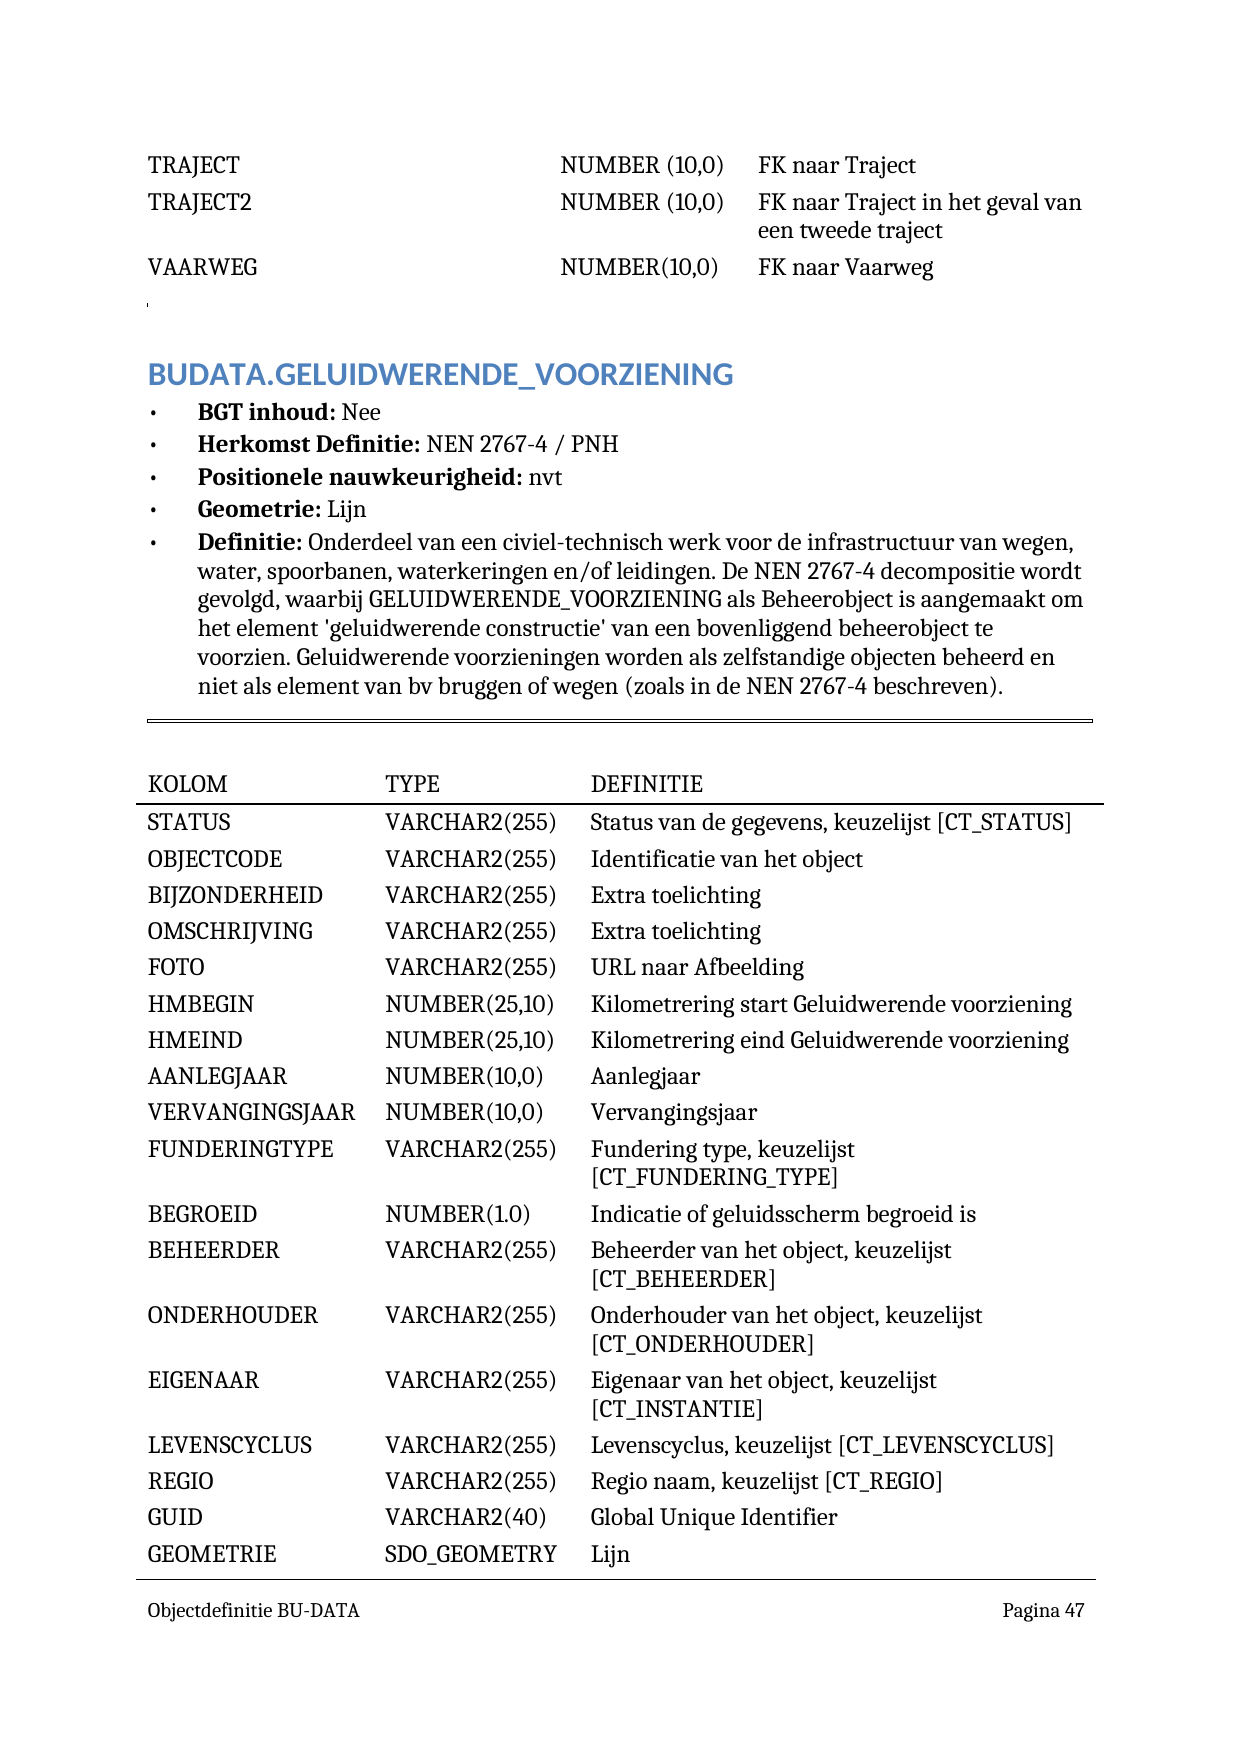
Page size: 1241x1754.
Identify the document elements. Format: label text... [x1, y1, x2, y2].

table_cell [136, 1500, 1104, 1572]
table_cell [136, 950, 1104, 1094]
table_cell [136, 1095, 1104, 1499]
list BGT inhoud: Nee [148, 398, 1093, 427]
subtitle BUDATA.GELUIDWERENDE_VOORZIENING [148, 353, 1093, 394]
list Geometrie: Lijn [148, 495, 1093, 524]
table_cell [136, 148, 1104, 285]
list Definitie: Onderdeel van een civiel-technisch werk voor de infrastructuur van wegen, water, spoorbanen, waterkeringen en/of leidingen. De NEN 2767-4 decompositie wordt gevolgd, waarbij GELUIDWERENDE_VOORZIENING als Beheerobject is aangemaakt om het element 'geluidwerende constructie' van een bovenliggend beheerobject te voorzien. Geluidwerende voorzieningen worden als zelfstandige objecten beheerd en niet als element van bv bruggen of wegen (zoals in de NEN 2767-4 beschreven). [148, 528, 1093, 700]
list Positionele nauwkeurigheid: nvt [148, 463, 1093, 492]
list Herkomst Definitie: NEN 2767-4 / PNH [148, 430, 1093, 459]
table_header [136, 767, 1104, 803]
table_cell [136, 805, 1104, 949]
